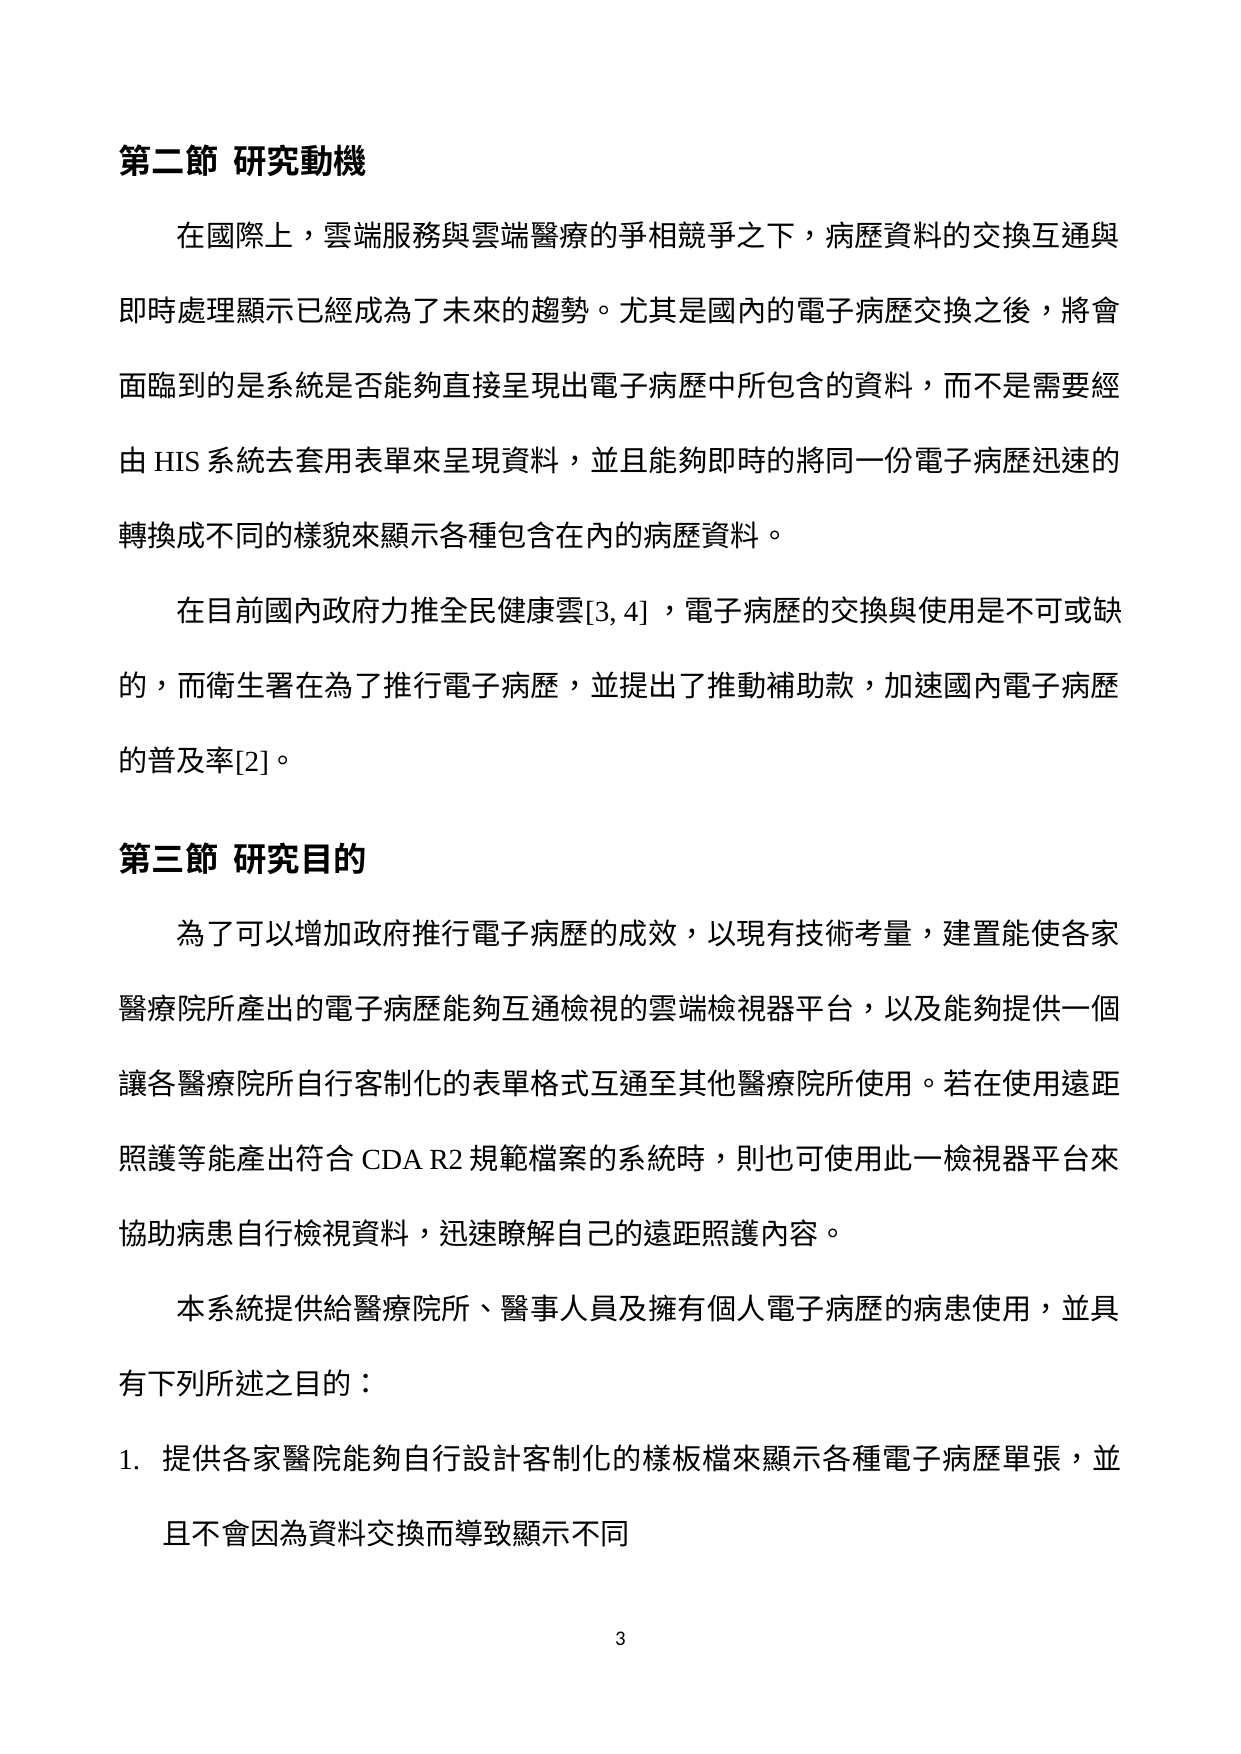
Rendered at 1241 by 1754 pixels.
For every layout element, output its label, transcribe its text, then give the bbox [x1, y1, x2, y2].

text 本系統提供給醫療院所、醫事人員及擁有個人電子病歷的病患使用，並具有下列所述之目的： [118, 1269, 1122, 1419]
text 在國際上，雲端服務與雲端醫療的爭相競爭之下，病歷資料的交換互通與即時處理顯示已經成為了未來的趨勢。尤其是國內的電子病歷交換之後，將會面臨到的是系統是否能夠直接呈現出電子病歷中所包含的資料，而不是需要經由HIS系統去套用表單來呈現資料，並且能夠即時的將同一份電子病歷迅速的轉換成不同的樣貌來顯示各種包含在內的病歷資料。 [118, 197, 1122, 572]
text 為了可以增加政府推行電子病歷的成效，以現有技術考量，建置能使各家醫療院所產出的電子病歷能夠互通檢視的雲端檢視器平台，以及能夠提供一個讓各醫療院所自行客制化的表單格式互通至其他醫療院所使用。若在使用遠距照護等能產出符合CDA R2規範檔案的系統時，則也可使用此一檢視器平台來協助病患自行檢視資料，迅速瞭解自己的遠距照護內容。 [118, 894, 1122, 1269]
subtitle 研究目的 [118, 819, 1122, 894]
list 提供各家醫院能夠自行設計客制化的樣板檔來顯示各種電子病歷單張，並且不會因為資料交換而導致顯示不同 [118, 1419, 1122, 1569]
text 在目前國內政府力推全民健康雲[3, 4] ，電子病歷的交換與使用是不可或缺的，而衛生署在為了推行電子病歷，並提出了推動補助款，加速國內電子病歷的普及率[2]。 [118, 572, 1122, 797]
subtitle 研究動機 [118, 122, 1122, 197]
